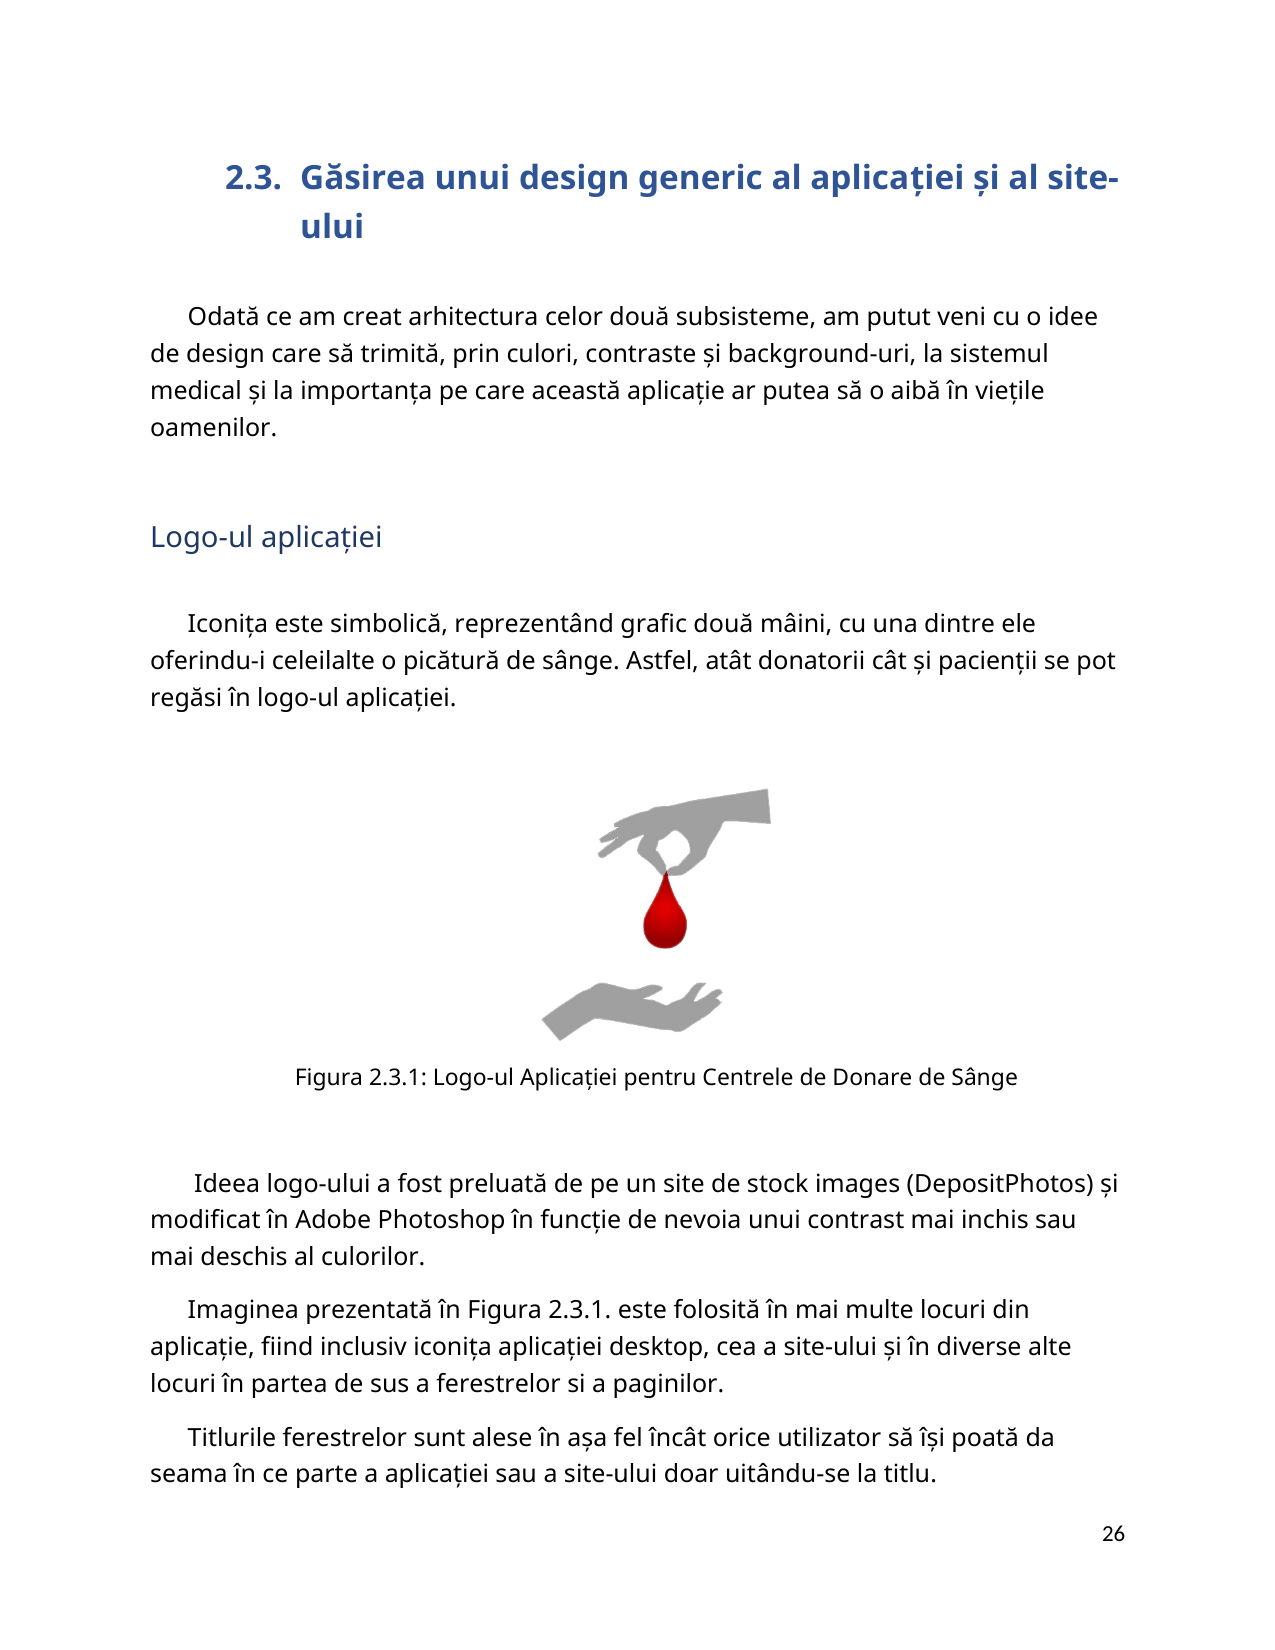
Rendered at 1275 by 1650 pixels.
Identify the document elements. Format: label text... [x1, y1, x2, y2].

text Imaginea prezentată în Figura 2.3.1. este folosită în mai multe locuri din aplicație, fiind inclusiv iconița aplicației desktop, cea a site-ului și în diverse alte locuri în partea de sus a ferestrelor si a paginilor. [150, 1292, 1125, 1400]
subtitle Găsirea unui design generic al aplicației și al site-ului [225, 154, 1125, 248]
text Ideea logo-ului a fost preluată de pe un site de stock images (DepositPhotos) și modificat în Adobe Photoshop în funcție de nevoia unui contrast mai inchis sau mai deschis al culorilor. [150, 1165, 1125, 1273]
text Odată ce am creat arhitectura celor două subsisteme, am putut veni cu o idee de design care să trimită, prin culori, contraste și background-uri, la sistemul medical și la importanța pe care această aplicație ar putea să o aibă în viețile oamenilor. [150, 299, 1125, 443]
text Titlurile ferestrelor sunt alese în așa fel încât orice utilizator să își poată da seama în ce parte a aplicației sau a site-ului doar uitându-se la titlu. [150, 1419, 1125, 1490]
picture [539, 786, 773, 1043]
text Iconița este simbolică, reprezentând grafic două mâini, cu una dintre ele oferindu-i celeilalte o picătură de sânge. Astfel, atât donatorii cât și pacienții se pot regăsi în logo-ul aplicației. [150, 606, 1125, 713]
subtitle Logo-ul aplicației [150, 516, 1125, 556]
text Figura 2.3.1: Logo-ul Aplicației pentru Centrele de Donare de Sânge [150, 1061, 1125, 1093]
